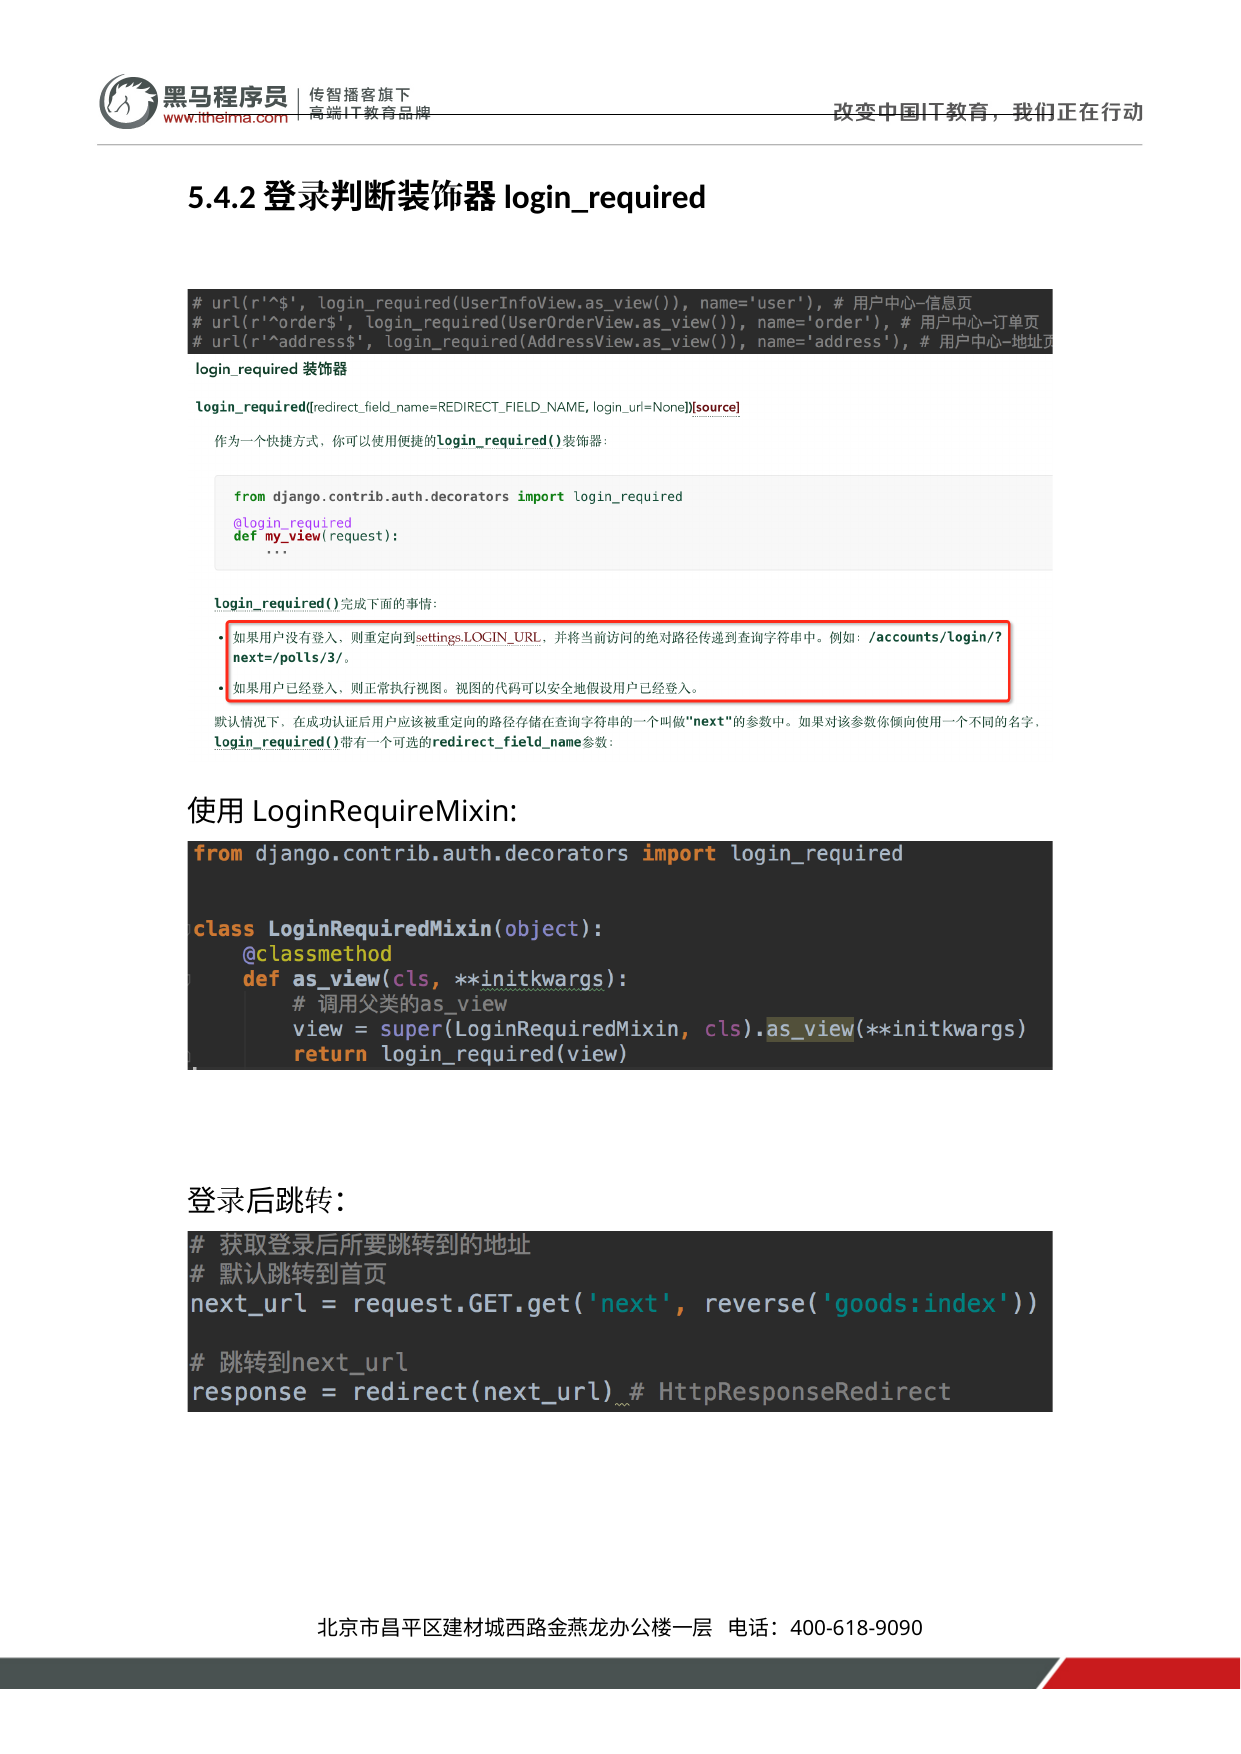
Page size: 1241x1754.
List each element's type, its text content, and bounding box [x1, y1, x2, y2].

subtitle 5.4.2 登录判断装饰器login_required [187, 162, 1053, 227]
picture [187, 841, 1053, 1070]
text 登录后跳转： [187, 1167, 1053, 1231]
picture [0, 1599, 1241, 1689]
picture [187, 289, 1053, 762]
text 使用LoginRequireMixin: [187, 777, 1053, 841]
picture [187, 1231, 1053, 1412]
picture [0, 3, 1241, 153]
